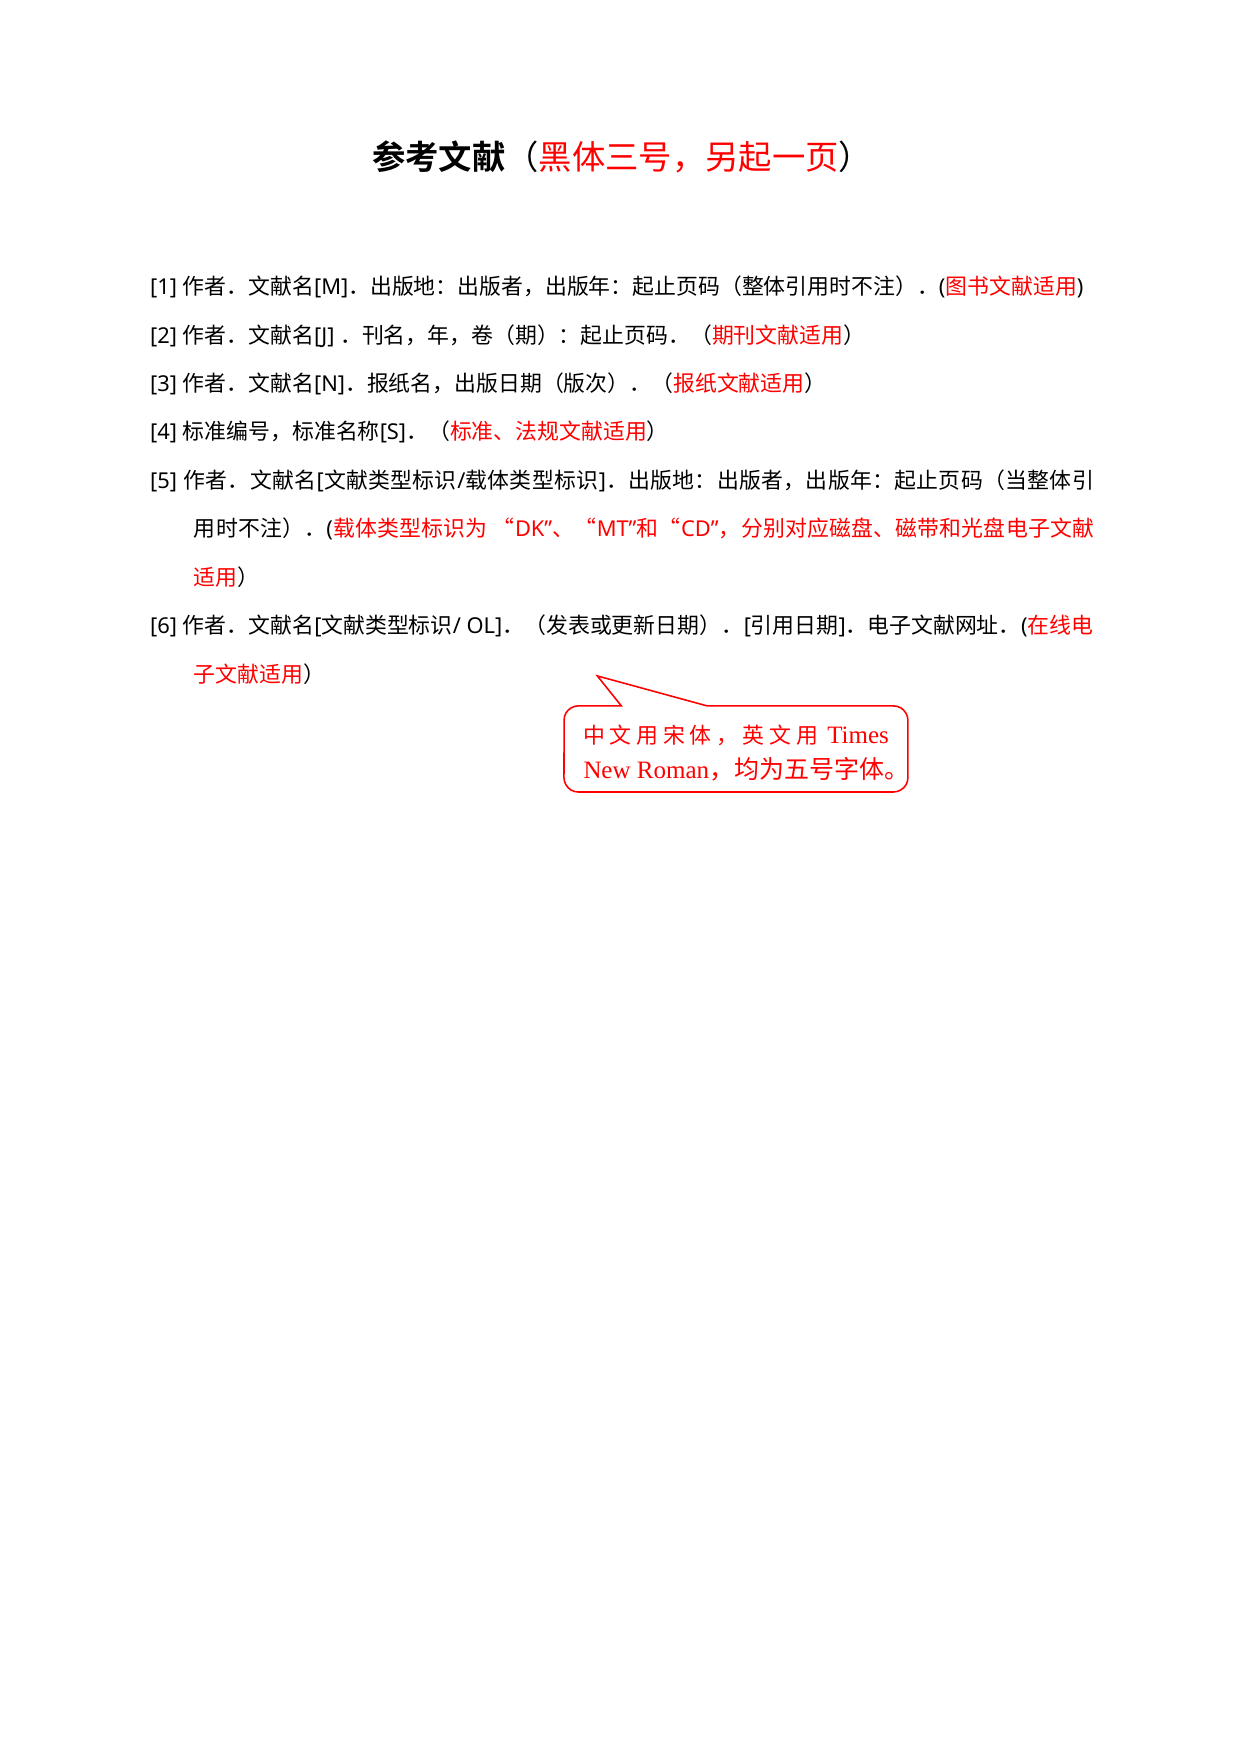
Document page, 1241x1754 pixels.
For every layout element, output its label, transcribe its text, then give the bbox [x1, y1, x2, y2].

text [5] 作者．文献名[文献类型标识/载体类型标识]．出版地：出版者，出版年：起止页码（当整体引用时不注）．(载体类型标识为 “DK”、“MT”和“CD”，分别对应磁盘、磁带和光盘电子文献适用） [150, 462, 1094, 592]
text 参考文献（黑体三号，另起一页） [150, 122, 1094, 187]
text [4] 标准编号，标准名称[S]．（标准、法规文献适用） [150, 414, 1094, 447]
text [6] 作者．文献名[文献类型标识/ OL]．（发表或更新日期）．[引用日期]．电子文献网址．(在线电子文献适用） [150, 608, 1094, 689]
text [3] 作者．文献名[N]．报纸名，出版日期（版次）．（报纸文献适用） [150, 366, 1094, 398]
text [1] 作者．文献名[M]．出版地：出版者，出版年：起止页码（整体引用时不注）．(图书文献适用) [150, 269, 1094, 302]
text [2] 作者．文献名[J] ．刊名，年，卷（期）：起止页码．（期刊文献适用） [150, 317, 1094, 350]
